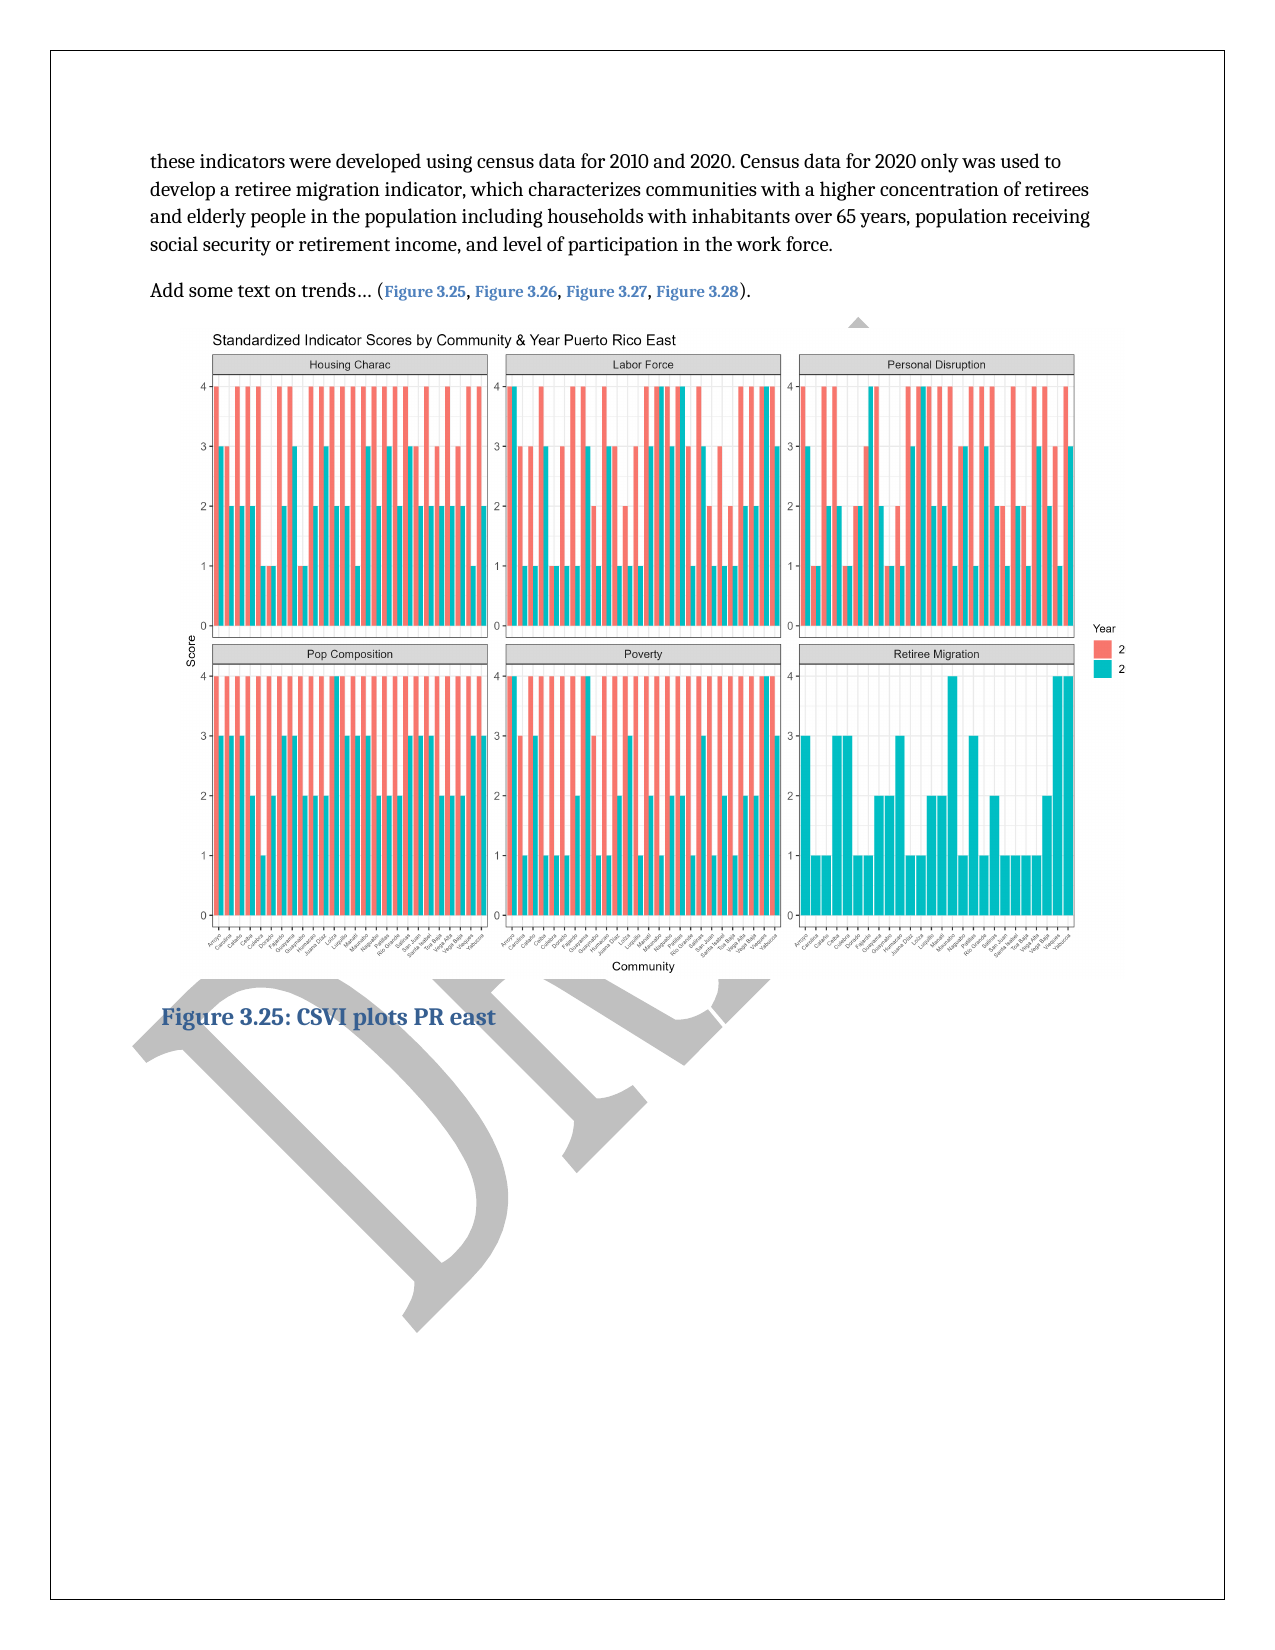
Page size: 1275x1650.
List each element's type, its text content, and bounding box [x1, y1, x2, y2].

text Add some text on trends… (Figure 3.25, Figure 3.26, Figure 3.27, Figure 3.28). [150, 279, 1125, 303]
table_header Figure 3.25: CSVI plots PR east [150, 325, 1125, 1057]
picture [180, 328, 1125, 979]
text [150, 150, 1125, 256]
